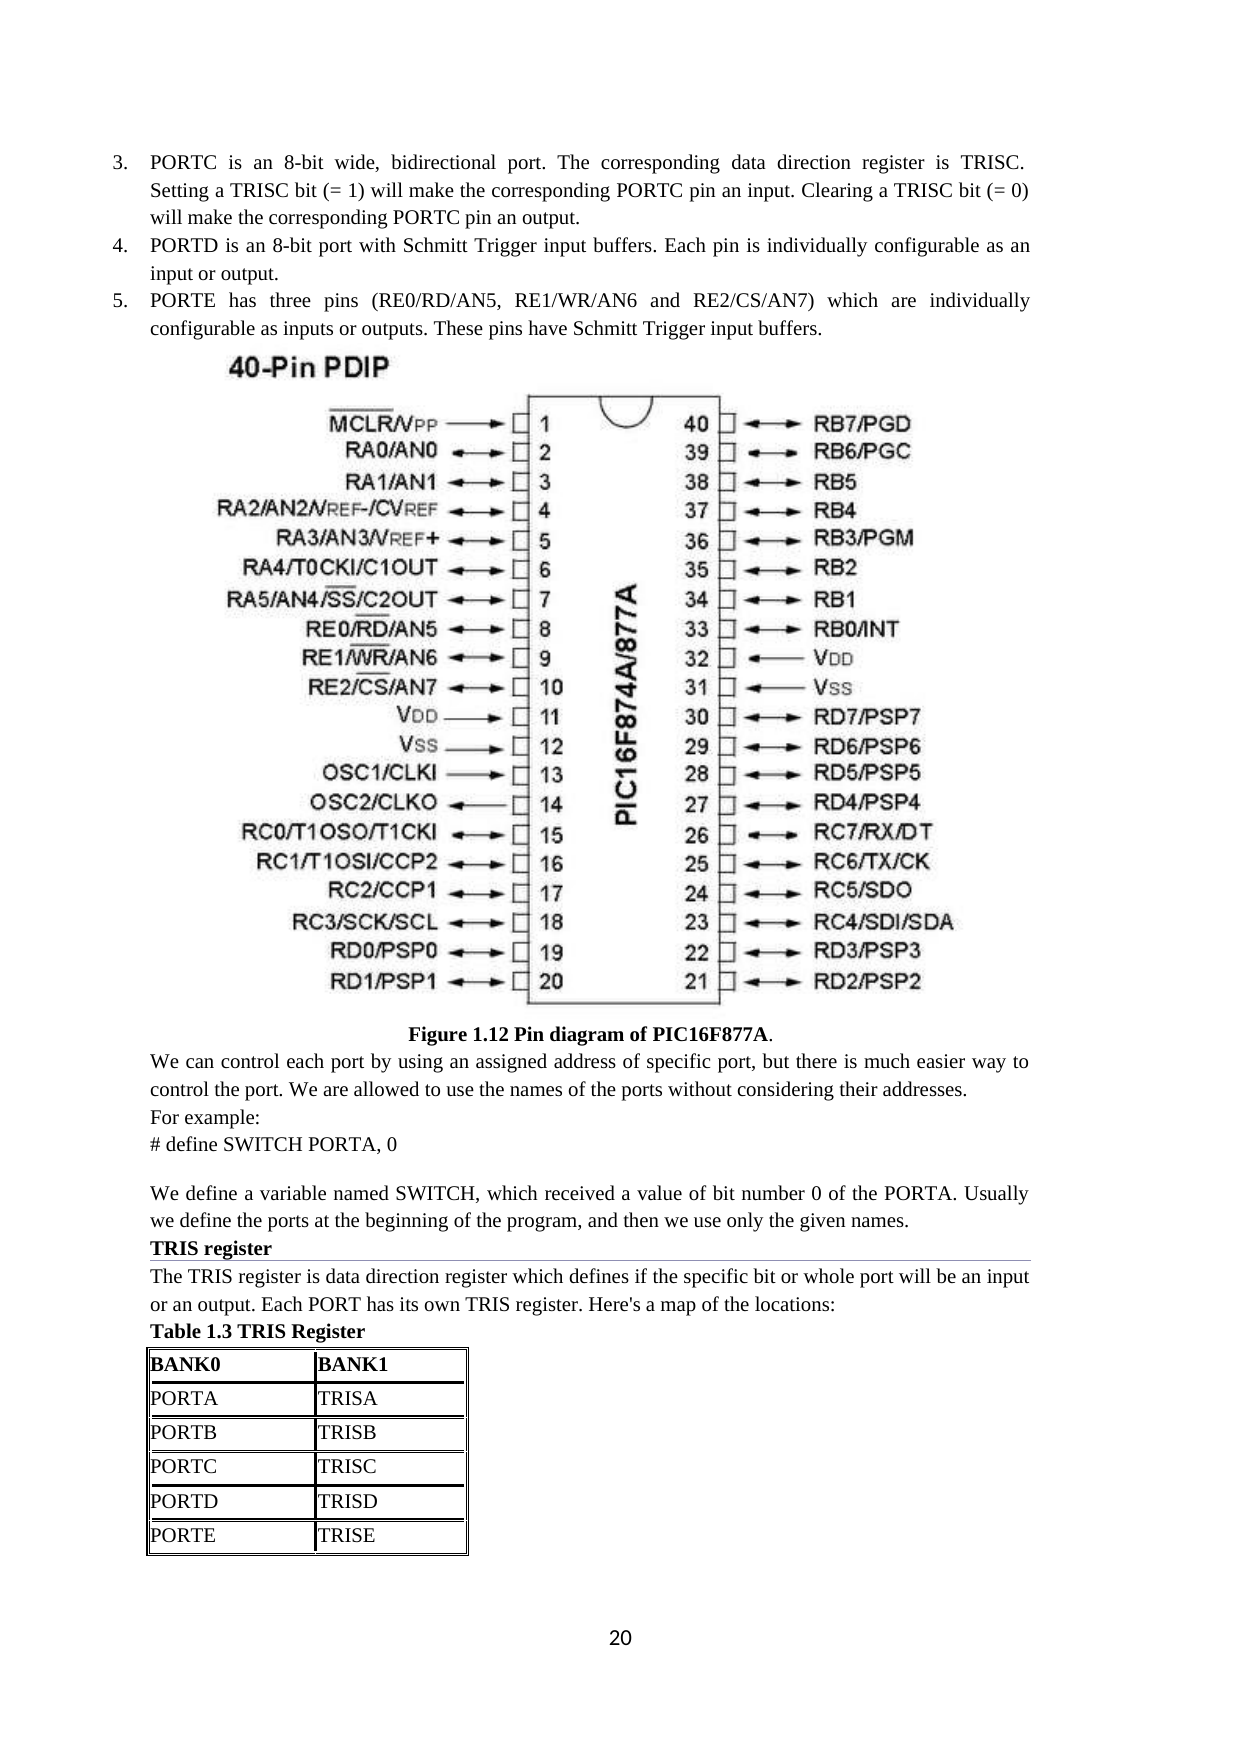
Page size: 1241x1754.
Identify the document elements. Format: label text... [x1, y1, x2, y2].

picture [200, 343, 982, 1019]
text We can control each port by using an assigned address of specific port, but there is much easier way to control the port. We are allowed to use the names of the ports without considering their addresses. [150, 1049, 1031, 1101]
text The TRIS register is data direction register which defines if the specific bit or whole port will be an input or an output. Each PORT has its own TRIS register. Here's a map of the locations: [150, 1264, 1031, 1316]
text For example: # define SWITCH PORTA, 0 [150, 1104, 1031, 1156]
list PORTD is an 8-bit port with Schmitt Trigger input buffers. Each pin is individually configurable as an input or output. [112, 233, 1031, 284]
text We define a variable named SWITCH, which received a value of bit number 0 of the PORTA. Usually we define the ports at the beginning of the program, and then we use only the given names. [150, 1181, 1031, 1232]
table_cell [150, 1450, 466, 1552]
list PORTC is an 8-bit wide, bidirectional port. The corresponding data direction register is TRISC. Setting a TRISC bit (= 1) will make the corresponding PORTC pin an input. Clearing a TRISC bit (= 0) will make the corresponding PORTC pin an output. [112, 150, 1031, 229]
text Table 1.3 TRIS Register [150, 1319, 1031, 1343]
list PORTE has three pins (RE0/RD/AN5, RE1/WR/AN6 and RE2/CS/AN7) which are individually configurable as inputs or outputs. These pins have Schmitt Trigger input buffers. [112, 288, 1031, 340]
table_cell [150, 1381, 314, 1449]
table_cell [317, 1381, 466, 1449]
text TRIS register [150, 1236, 1031, 1260]
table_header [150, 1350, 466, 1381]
